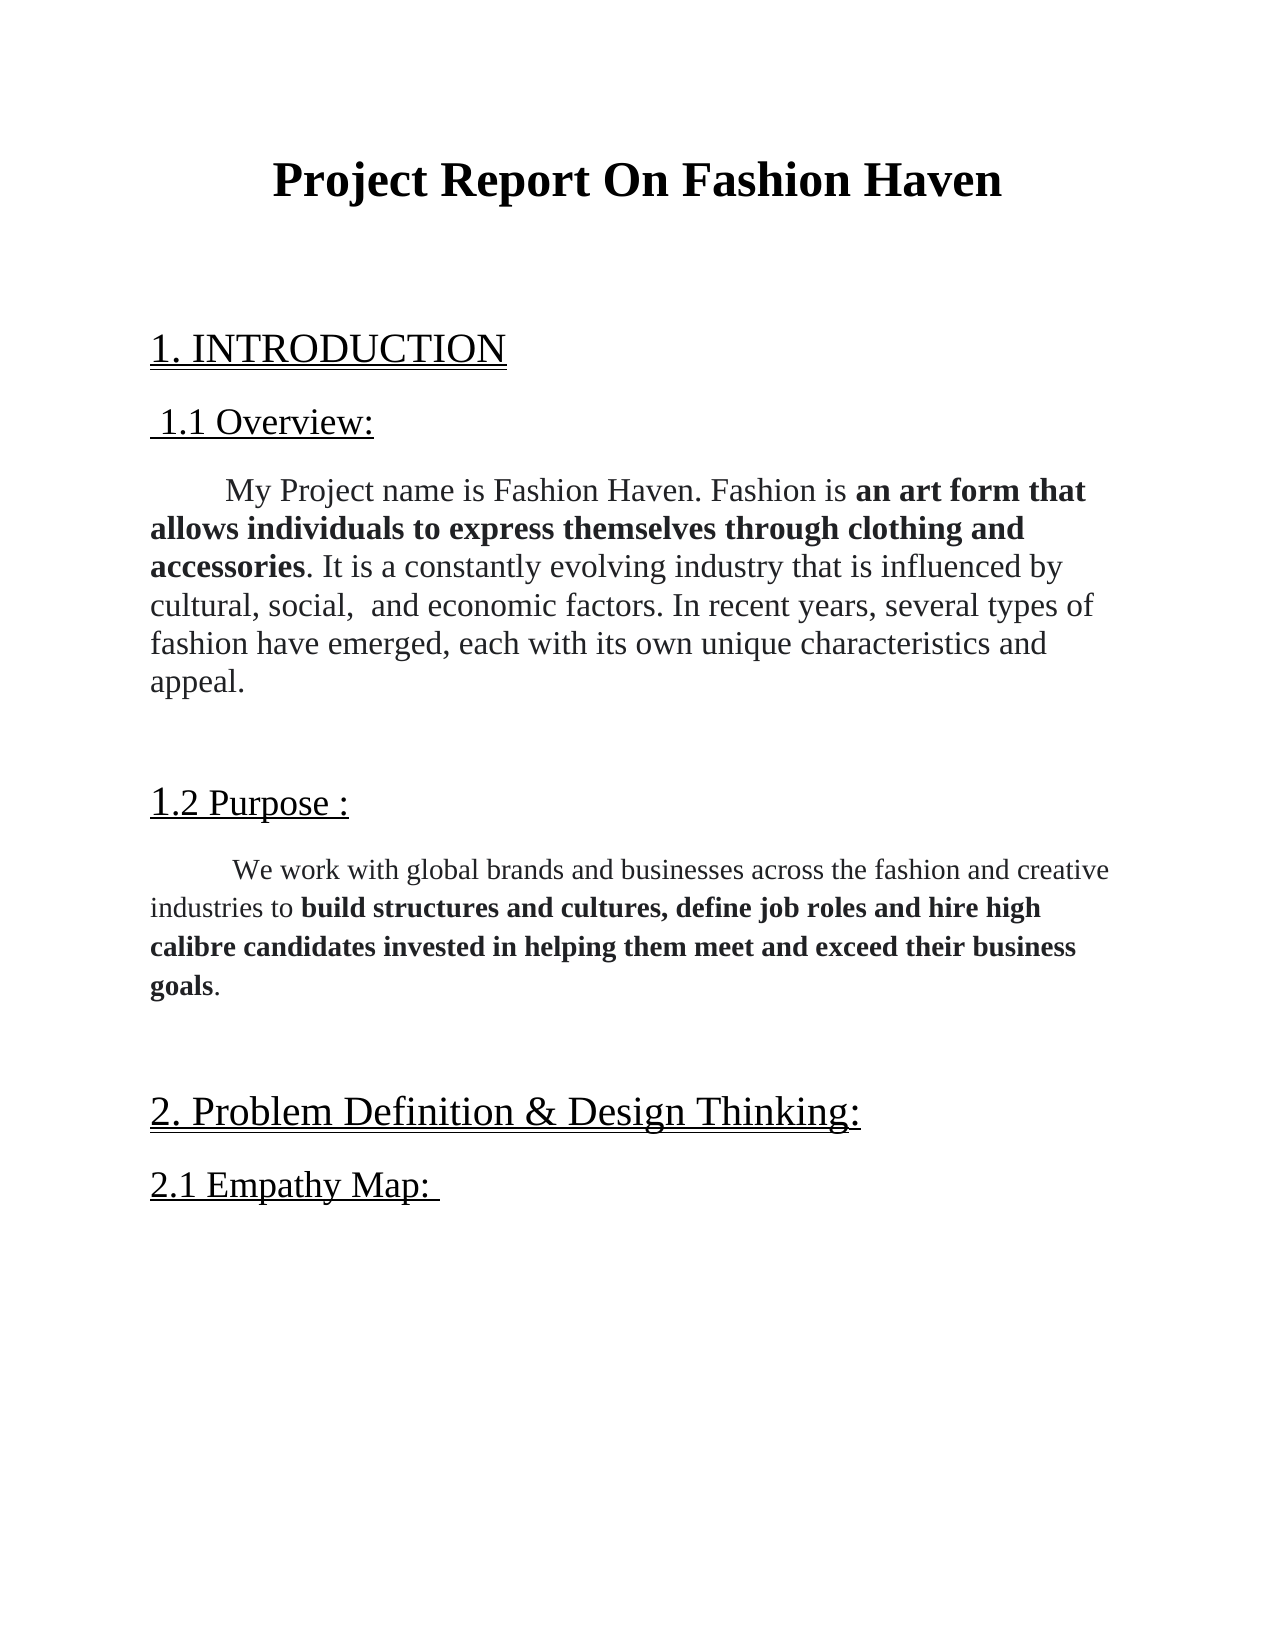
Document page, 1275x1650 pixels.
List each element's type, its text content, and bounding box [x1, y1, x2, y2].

text My Project name is Fashion Haven. Fashion is an art form that allows individuals to express themselves through clothing and accessories. It is a constantly evolving industry that is influenced by cultural, social, and economic factors. In recent years, several types of fashion have emerged, each with its own unique characteristics and appeal. [150, 470, 1125, 700]
text We work with global brands and businesses across the fashion and creative industries to build structures and cultures, define job roles and hire high calibre candidates invested in helping them meet and exceed their business goals. [150, 852, 1125, 1001]
text 2.1 Empathy Map: [150, 1162, 1125, 1205]
text 1.1 Overview: [150, 400, 1125, 443]
text 1.2 Purpose : [150, 776, 1125, 824]
text Project Report On Fashion Haven [150, 150, 1125, 207]
text 1. INTRODUCTION [150, 324, 1125, 372]
text 2. Problem Definition & Design Thinking: [150, 1086, 1125, 1134]
